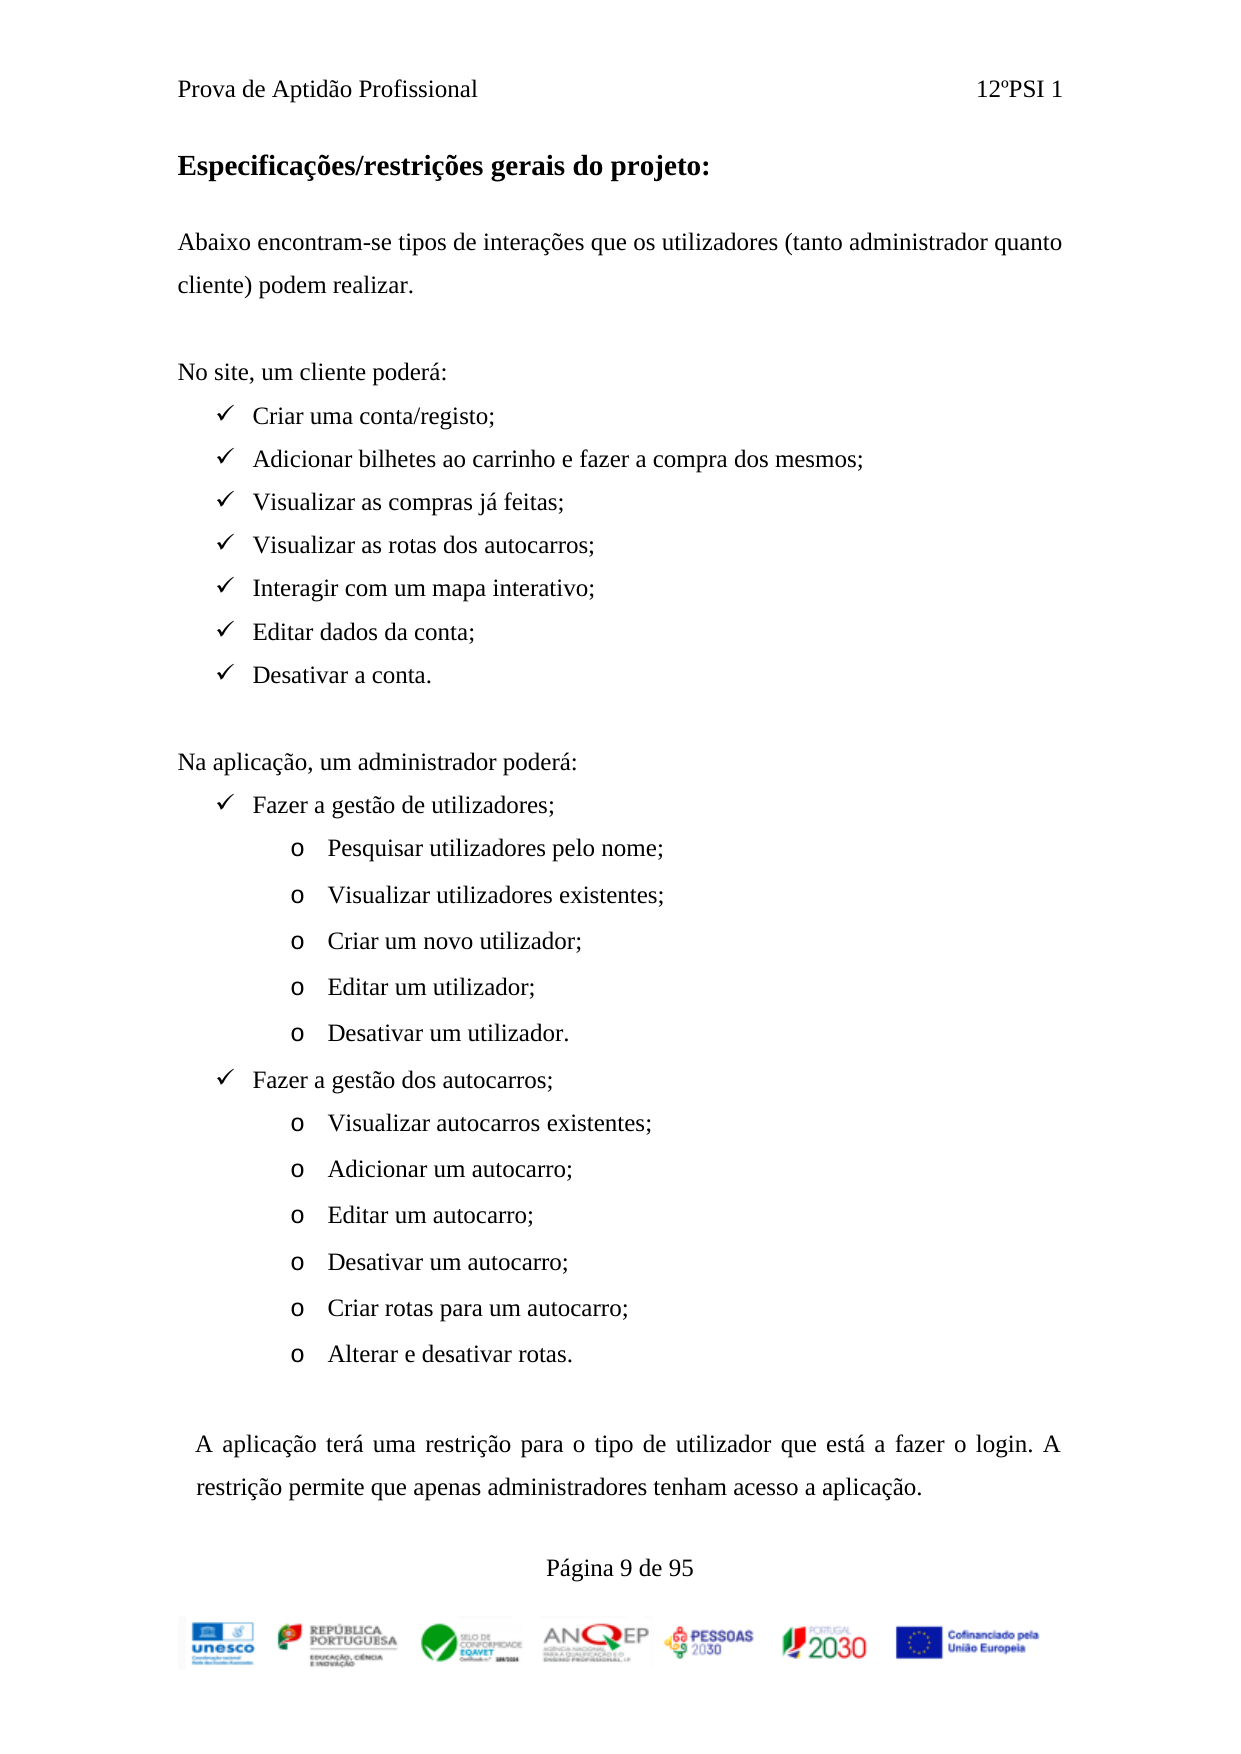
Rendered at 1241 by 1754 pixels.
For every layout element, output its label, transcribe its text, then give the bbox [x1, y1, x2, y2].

list Interagir com um mapa interativo; [215, 573, 1063, 602]
list Editar dados da conta; [215, 617, 1063, 645]
list Fazer a gestão dos autocarros; [215, 1065, 1063, 1093]
subtitle Especificações/restrições gerais do projeto: [177, 148, 1063, 181]
list Criar rotas para um autocarro; [290, 1293, 1063, 1324]
list Visualizar as rotas dos autocarros; [215, 530, 1063, 559]
list Desativar a conta. [215, 660, 1063, 688]
list Desativar um autocarro; [290, 1247, 1063, 1277]
text Na aplicação, um administrador poderá: [177, 747, 1063, 776]
list Criar um novo utilizador; [290, 926, 1063, 957]
text Abaixo encontram-se tipos de interações que os utilizadores (tanto administrador quanto cliente) podem realizar. [177, 227, 1063, 299]
picture [177, 1615, 1084, 1677]
list Visualizar autocarros existentes; [290, 1108, 1063, 1139]
text No site, um cliente poderá: [177, 357, 1063, 386]
list Pesquisar utilizadores pelo nome; [290, 833, 1063, 864]
list Editar um utilizador; [290, 972, 1063, 1003]
list Adicionar bilhetes ao carrinho e fazer a compra dos mesmos; [215, 444, 1063, 473]
list Editar um autocarro; [290, 1200, 1063, 1231]
list Visualizar as compras já feitas; [215, 487, 1063, 516]
list Desativar um utilizador. [290, 1018, 1063, 1049]
list Criar uma conta/registo; [215, 401, 1063, 430]
list Visualizar utilizadores existentes; [290, 880, 1063, 911]
list Alterar e desativar rotas. [290, 1339, 1063, 1370]
list Adicionar um autocarro; [290, 1154, 1063, 1185]
text A aplicação terá uma restrição para o tipo de utilizador que está a fazer o login. A restrição permite que apenas administradores tenham acesso a aplicação. [195, 1429, 1063, 1501]
list Fazer a gestão de utilizadores; [215, 790, 1063, 819]
